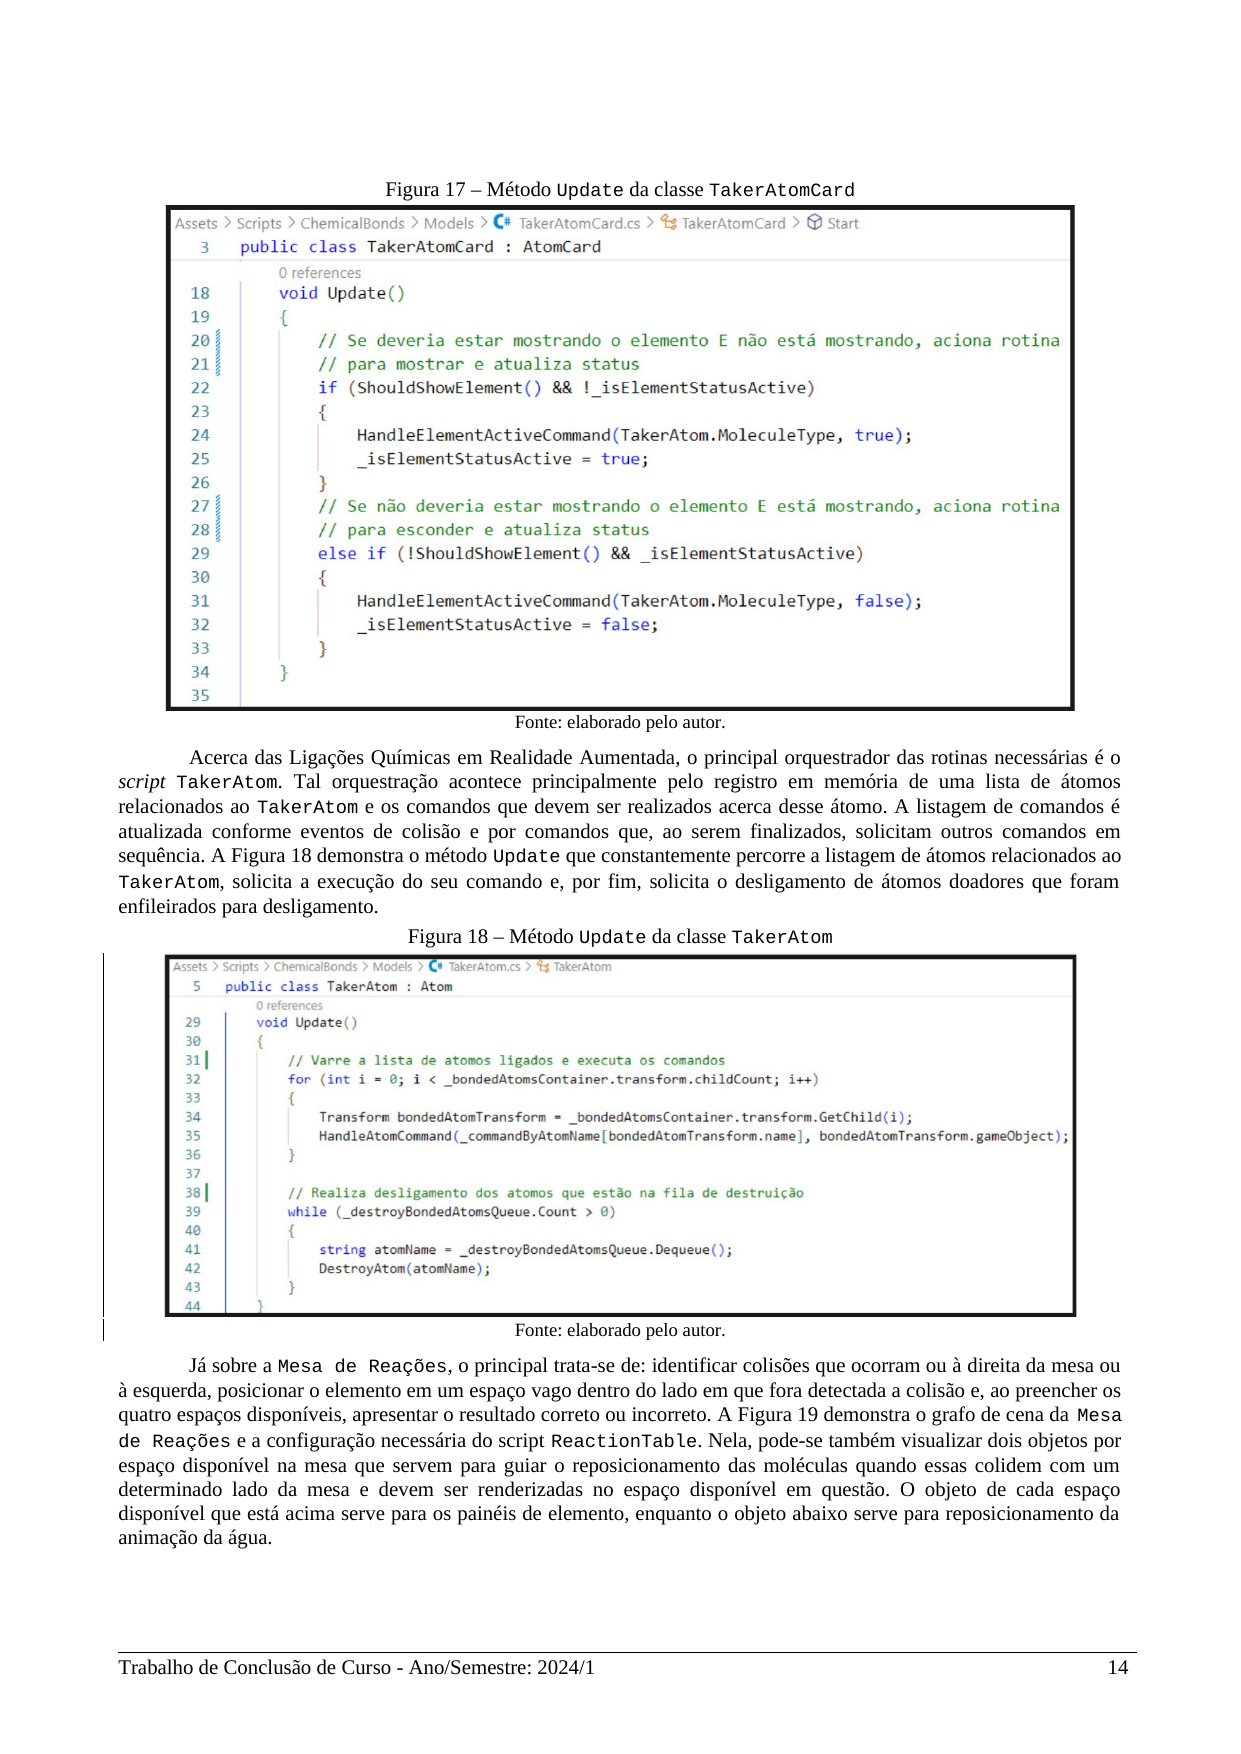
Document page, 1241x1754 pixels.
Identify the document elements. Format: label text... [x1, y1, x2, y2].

text Figura 18 – Método Update da classe TakerAtom [118, 924, 1122, 949]
picture [165, 204, 1075, 711]
text Figura 17 – Método Update da classe TakerAtomCard [118, 177, 1122, 202]
text Já sobre a Mesa de Reações, o principal trata-se de: identificar colisões que ocorram ou à direita da mesa ou à esquerda, posicionar o elemento em um espaço vago dentro do lado em que fora detectada a colisão e, ao preencher os quatro espaços disponíveis, apresentar o resultado correto ou incorreto. A Figura 19 demonstra o grafo de cena da Mesa de Reações e a configuração necessária do script ReactionTable. Nela, pode-se também visualizar dois objetos por espaço disponível na mesa que servem para guiar o reposicionamento das moléculas quando essas colidem com um determinado lado da mesa e devem ser renderizadas no espaço disponível em questão. O objeto de cada espaço disponível que está acima serve para os painéis de elemento, enquanto o objeto abaixo serve para reposicionamento da animação da água. [118, 1353, 1122, 1549]
text Fonte: elaborado pelo autor. [118, 1319, 1122, 1341]
picture [163, 953, 1077, 1317]
text Acerca das Ligações Químicas em Realidade Aumentada, o principal orquestrador das rotinas necessárias é o script TakerAtom. Tal orquestração acontece principalmente pelo registro em memória de uma lista de átomos relacionados ao TakerAtom e os comandos que devem ser realizados acerca desse átomo. A listagem de comandos é atualizada conforme eventos de colisão e por comandos que, ao serem finalizados, solicitam outros comandos em sequência. A Figura 18 demonstra o método Update que constantemente percorre a listagem de átomos relacionados ao TakerAtom, solicita a execução do seu comando e, por fim, solicita o desligamento de átomos doadores que foram enfileirados para desligamento. [118, 745, 1122, 918]
text Fonte: elaborado pelo autor. [118, 711, 1122, 733]
